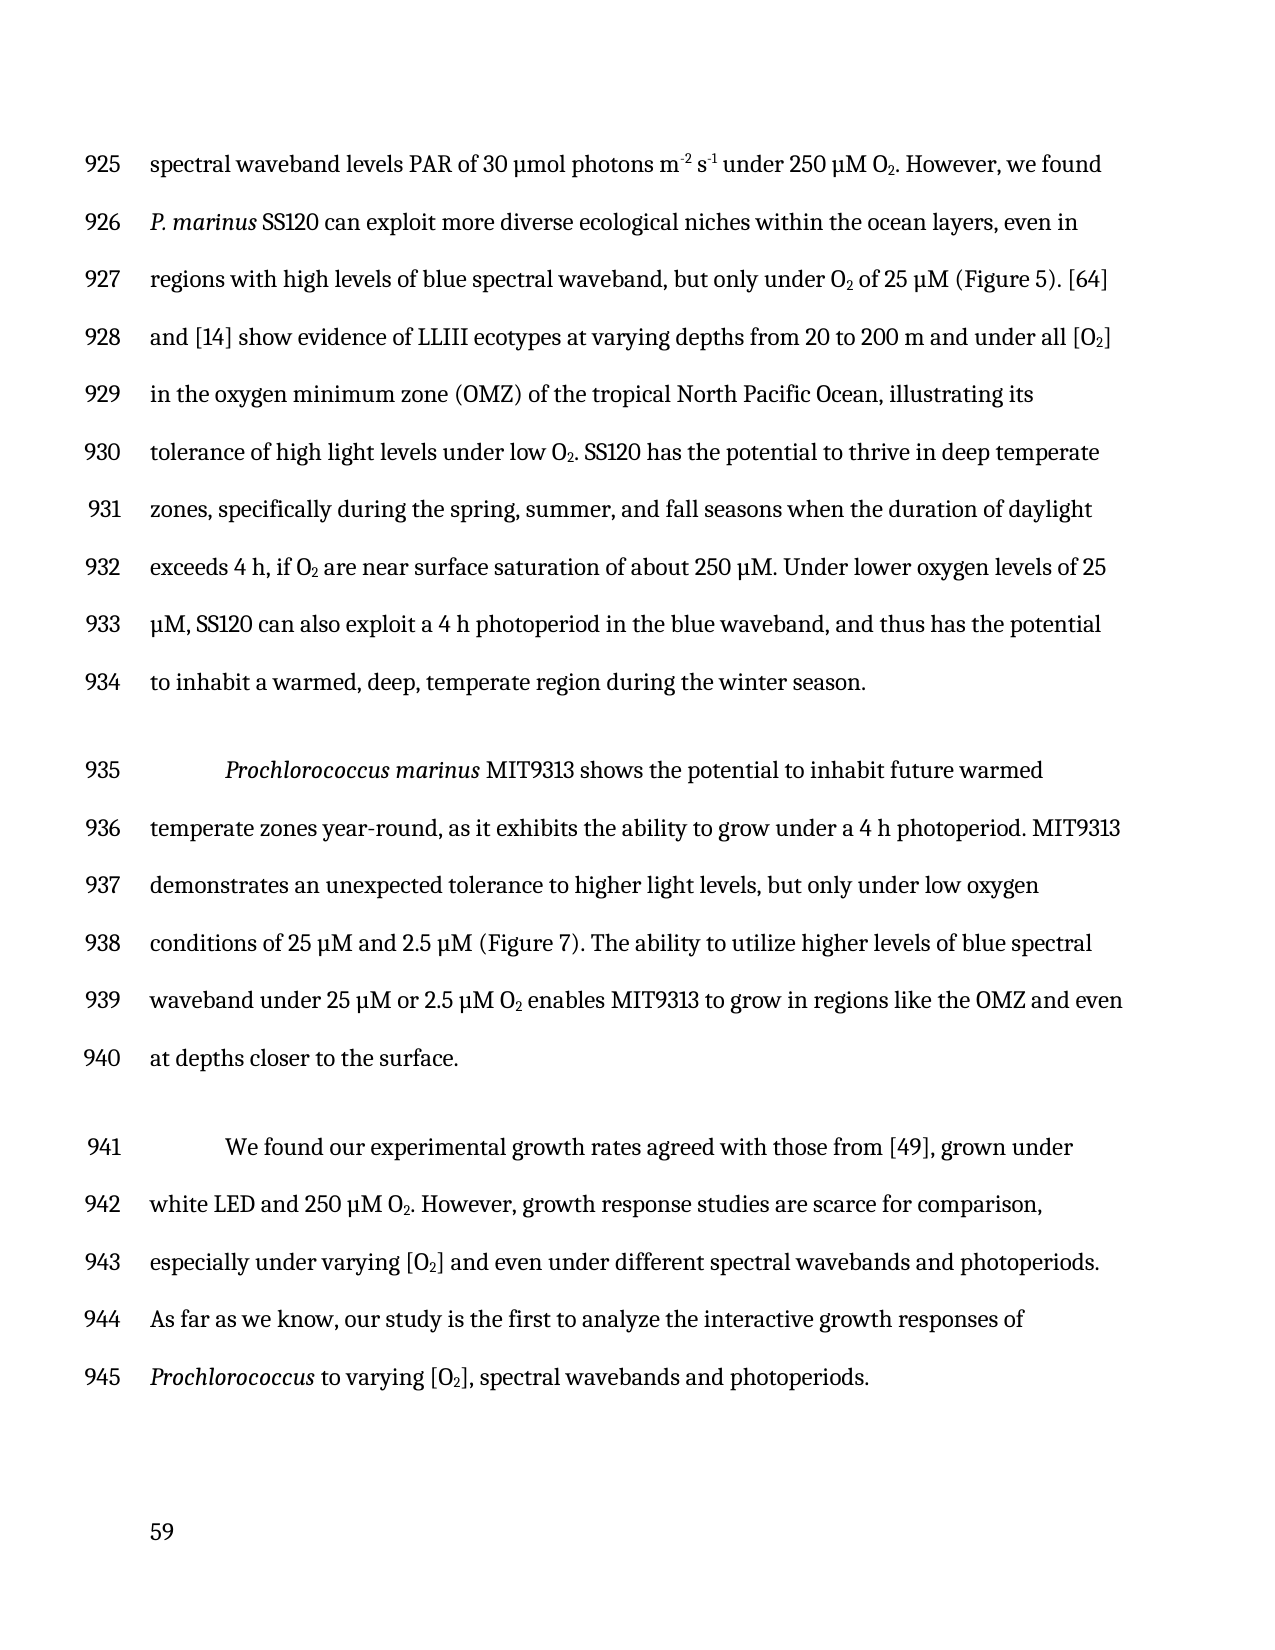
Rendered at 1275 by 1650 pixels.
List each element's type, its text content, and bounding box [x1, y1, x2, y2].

text Prochlorococcus marinus MIT9313 shows the potential to inhabit future warmed temperate zones year-round, as it exhibits the ability to grow under a 4 h photoperiod. MIT9313 demonstrates an unexpected tolerance to higher light levels, but only under low oxygen conditions of 25 µM and 2.5 µM (Figure 7). The ability to utilize higher levels of blue spectral waveband under 25 µM or 2.5 µM O2 enables MIT9313 to grow in regions like the OMZ and even at depths closer to the surface. [150, 756, 1125, 1072]
text We found our experimental growth rates agreed with those from [49], grown under white LED and 250 µM O2. However, growth response studies are scarce for comparison, especially under varying [O2] and even under different spectral wavebands and photoperiods. As far as we know, our study is the first to analyze the interactive growth responses of Prochlorococcus to varying [O2], spectral wavebands and photoperiods. [150, 1132, 1125, 1391]
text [150, 150, 1125, 696]
